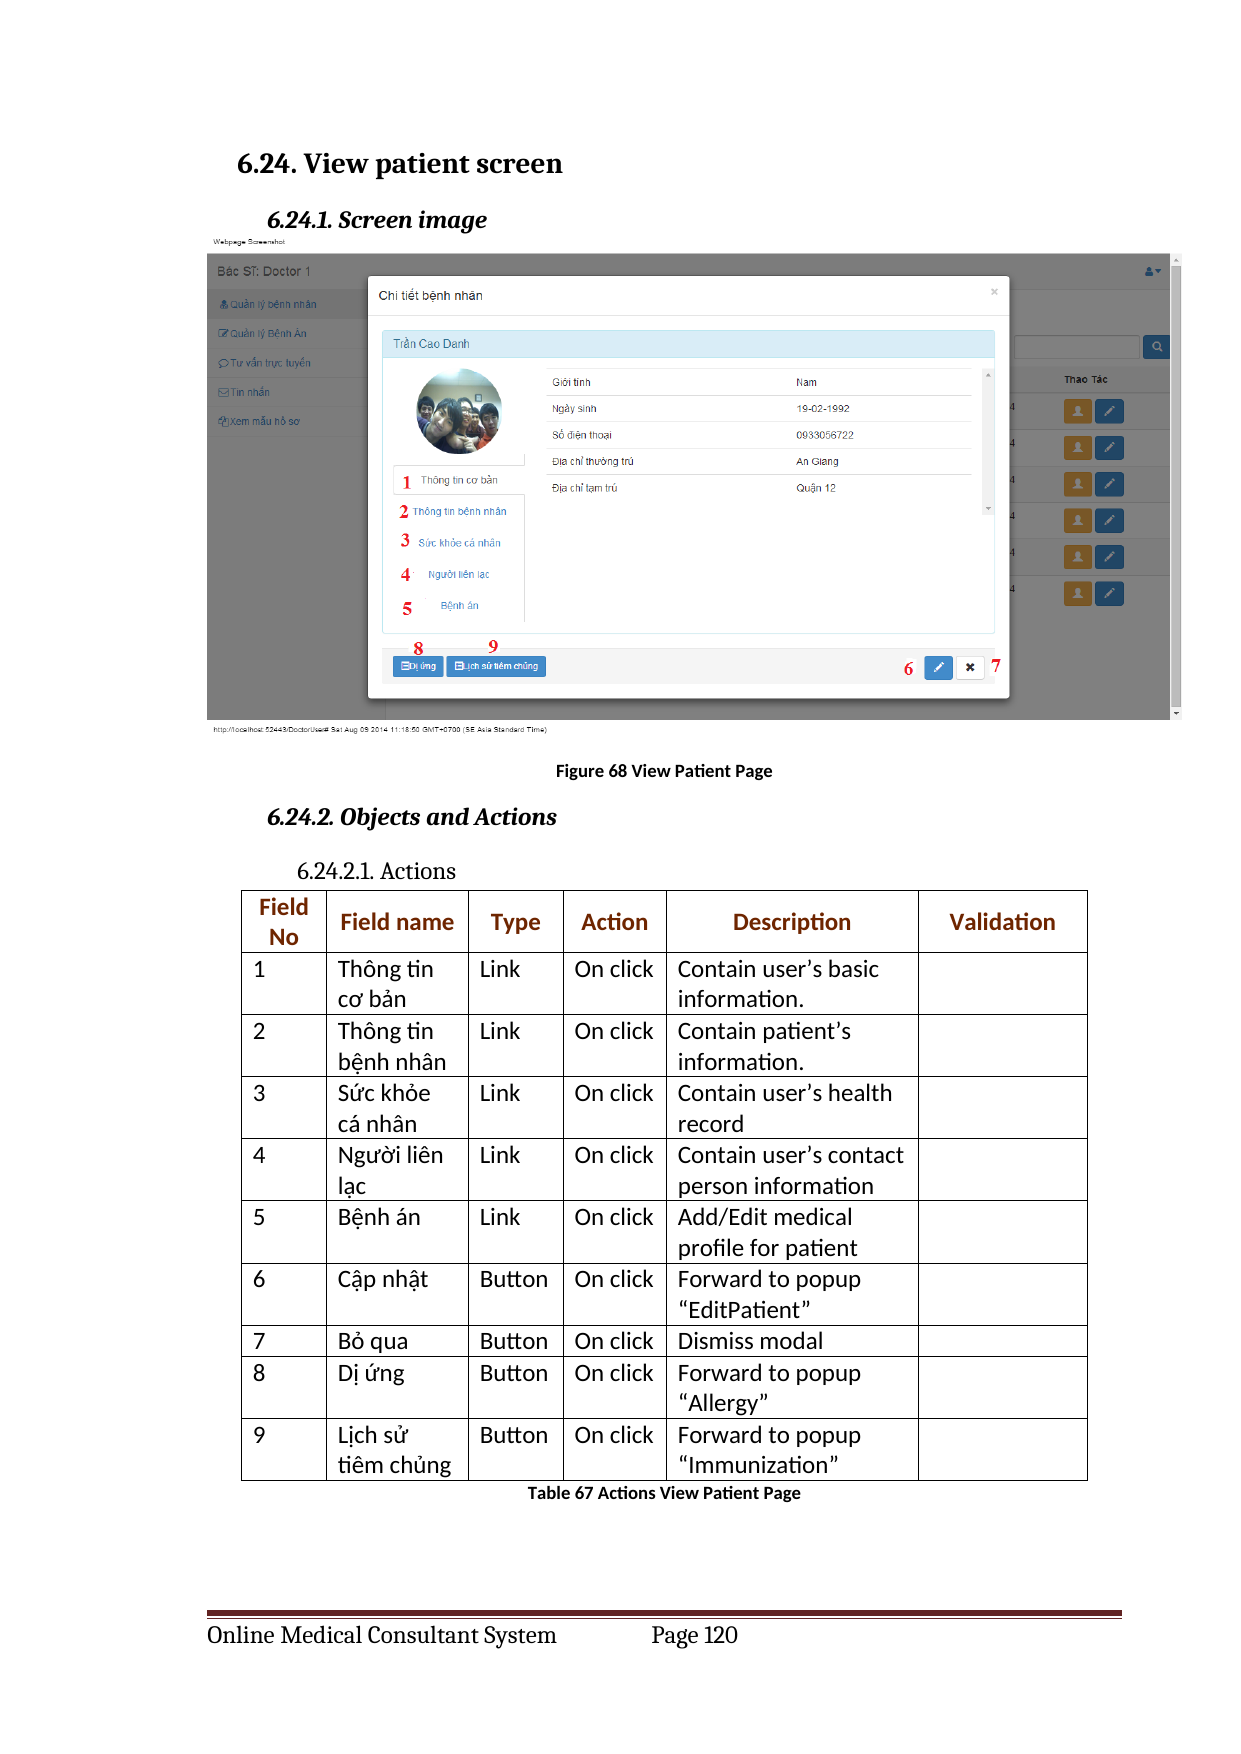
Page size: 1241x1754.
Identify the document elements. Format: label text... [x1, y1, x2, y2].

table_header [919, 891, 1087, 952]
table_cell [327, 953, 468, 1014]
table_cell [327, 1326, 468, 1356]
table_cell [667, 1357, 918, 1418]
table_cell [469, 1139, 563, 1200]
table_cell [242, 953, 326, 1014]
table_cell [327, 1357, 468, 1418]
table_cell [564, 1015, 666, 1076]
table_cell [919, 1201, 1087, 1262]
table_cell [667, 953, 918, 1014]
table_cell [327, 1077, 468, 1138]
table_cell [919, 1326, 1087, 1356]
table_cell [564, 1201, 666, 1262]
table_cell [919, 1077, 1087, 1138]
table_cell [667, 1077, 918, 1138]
subtitle View patient screen [237, 147, 1122, 181]
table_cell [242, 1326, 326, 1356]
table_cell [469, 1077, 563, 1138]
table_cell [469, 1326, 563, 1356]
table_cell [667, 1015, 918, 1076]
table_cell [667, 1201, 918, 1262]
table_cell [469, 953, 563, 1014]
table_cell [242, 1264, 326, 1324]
subtitle Objects and Actions [267, 803, 1122, 832]
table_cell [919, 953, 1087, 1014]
subtitle Actions [282, 857, 1122, 886]
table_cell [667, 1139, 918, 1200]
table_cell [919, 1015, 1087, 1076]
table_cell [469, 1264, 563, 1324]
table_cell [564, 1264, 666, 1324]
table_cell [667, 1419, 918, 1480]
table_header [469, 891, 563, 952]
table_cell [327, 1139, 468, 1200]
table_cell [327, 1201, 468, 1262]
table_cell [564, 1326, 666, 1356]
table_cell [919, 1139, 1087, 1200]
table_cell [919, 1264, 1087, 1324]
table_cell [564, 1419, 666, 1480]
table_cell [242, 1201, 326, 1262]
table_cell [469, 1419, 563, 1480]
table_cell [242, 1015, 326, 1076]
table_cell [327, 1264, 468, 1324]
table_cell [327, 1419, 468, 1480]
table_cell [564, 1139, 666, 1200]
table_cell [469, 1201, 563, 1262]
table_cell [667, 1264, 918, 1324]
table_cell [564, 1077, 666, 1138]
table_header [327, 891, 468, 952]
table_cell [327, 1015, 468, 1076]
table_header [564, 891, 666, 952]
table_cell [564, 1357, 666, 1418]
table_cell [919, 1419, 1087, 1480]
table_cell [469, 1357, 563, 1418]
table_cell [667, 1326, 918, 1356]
text Table Actions View Patient Page [207, 1481, 1122, 1504]
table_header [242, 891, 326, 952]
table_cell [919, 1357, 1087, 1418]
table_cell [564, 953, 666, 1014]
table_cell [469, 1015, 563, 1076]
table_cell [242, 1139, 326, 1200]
picture [207, 239, 1182, 734]
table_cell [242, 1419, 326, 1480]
subtitle Screen image [267, 206, 1122, 235]
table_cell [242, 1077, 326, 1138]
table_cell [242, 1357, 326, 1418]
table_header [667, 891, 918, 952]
